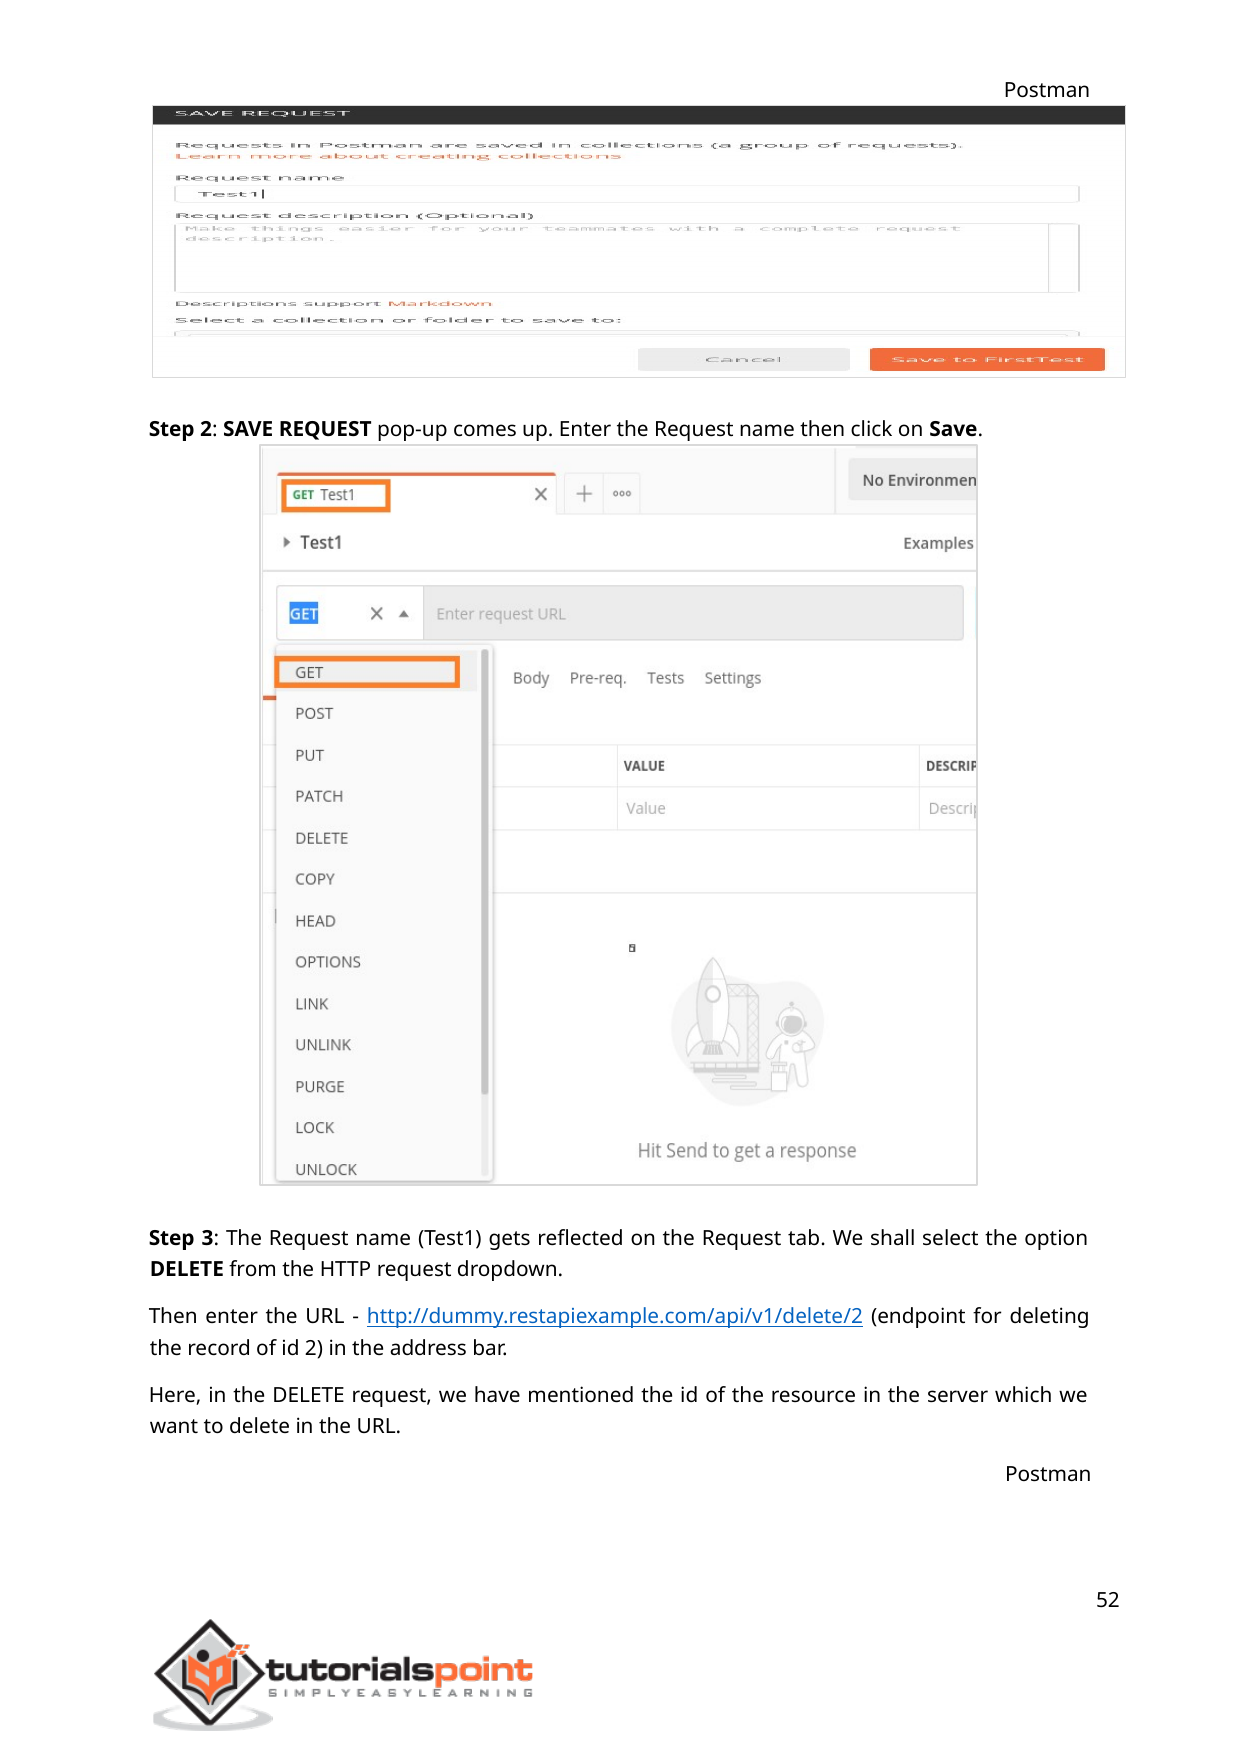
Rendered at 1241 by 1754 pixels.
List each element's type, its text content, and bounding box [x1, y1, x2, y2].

picture [153, 1619, 533, 1731]
picture [153, 106, 1125, 377]
text Postman [150, 1459, 1091, 1488]
text Here, in the DELETE request, we have mentioned the id of the resource in the server which we want to delete in the URL. [148, 1380, 1090, 1440]
picture [261, 446, 976, 1184]
text Step 3: The Request name (Test1) gets reflected on the Request tab. We shall select the option DELETE from the HTTP request dropdown. [148, 1223, 1090, 1282]
text Then enter the URL - http://dummy.restapiexample.com/api/v1/delete/2 (endpoint for deleting the record of id 2) in the address bar. [148, 1301, 1090, 1361]
text Step 2: SAVE REQUEST pop-up comes up. Enter the Request name then click on Save. [148, 414, 1090, 442]
